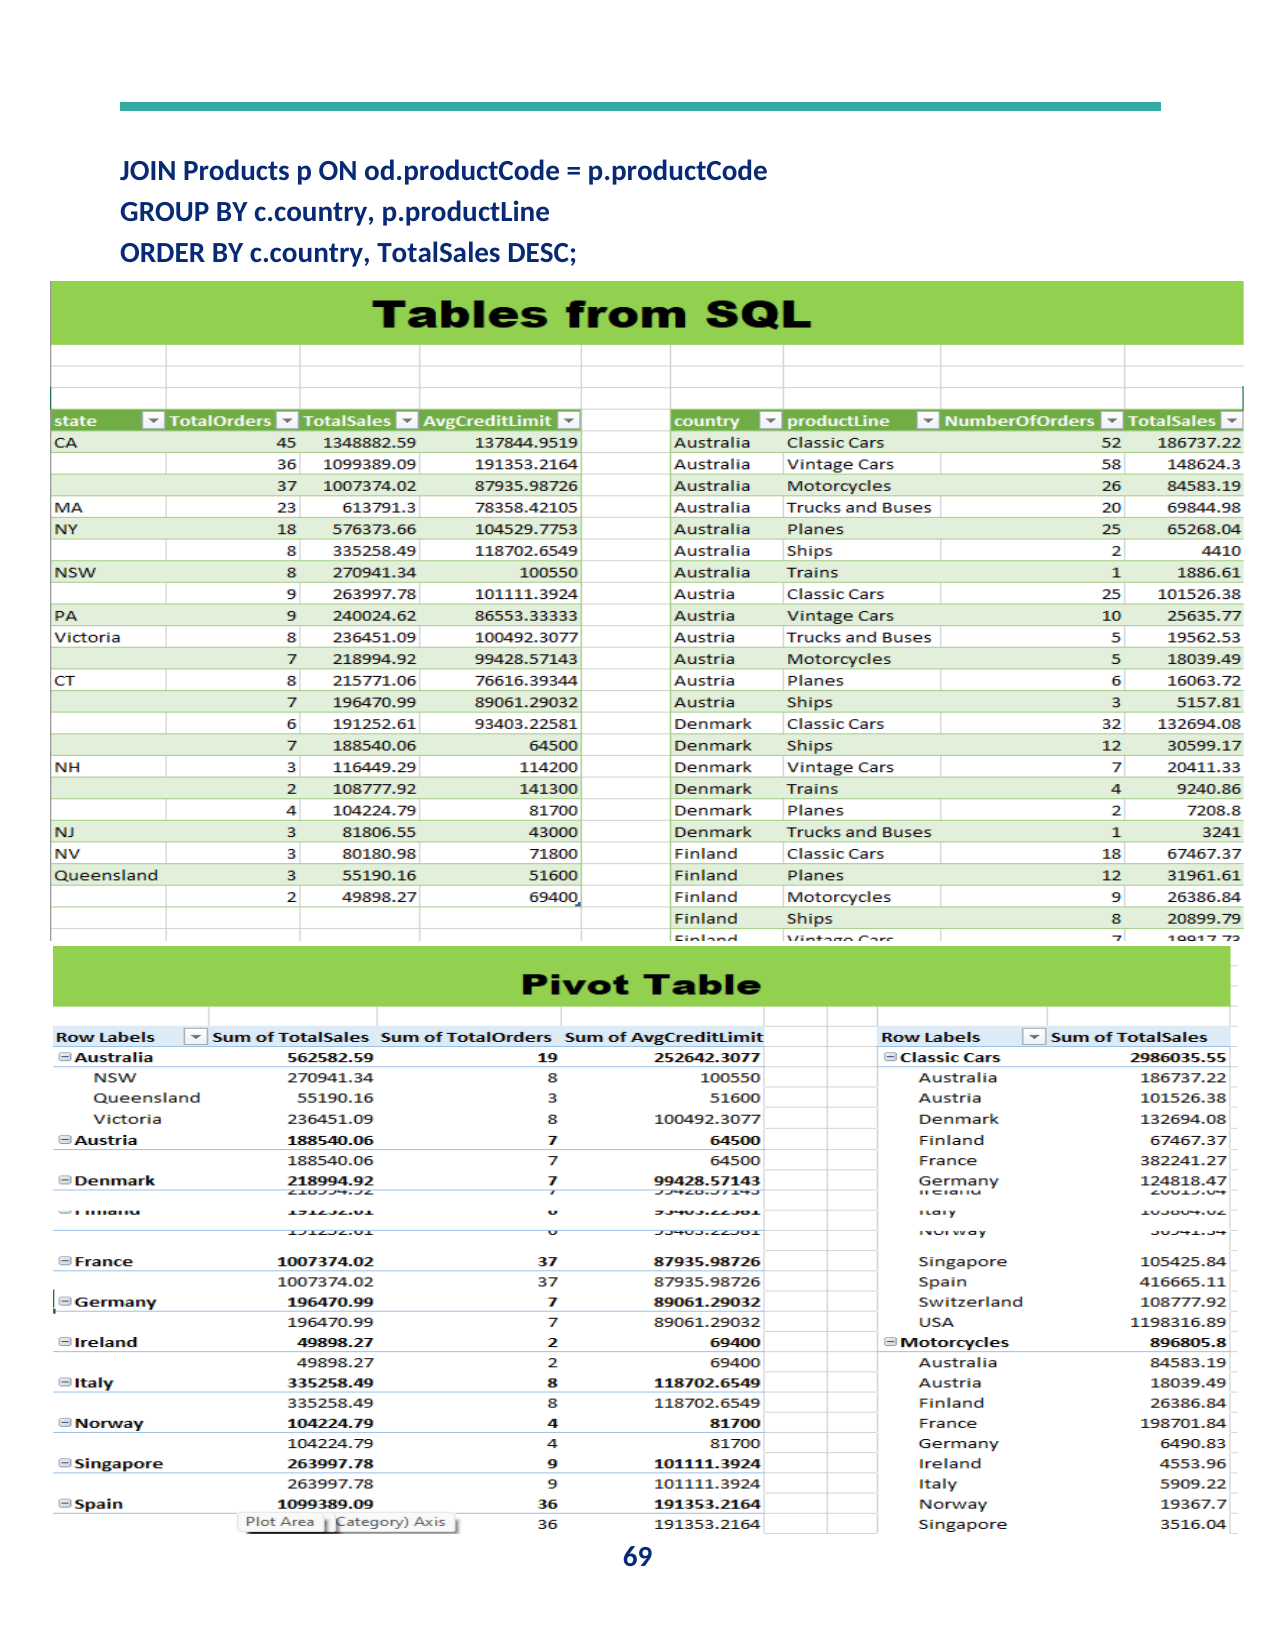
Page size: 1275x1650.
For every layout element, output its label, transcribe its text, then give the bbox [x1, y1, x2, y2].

picture [50, 281, 1244, 941]
text ORDER BY c.country, TotalSales DESC; [120, 234, 1155, 269]
text GROUP BY c.country, p.productLine [120, 193, 1155, 228]
text JOIN Products p ON od.productCode = p.productCode [120, 152, 1155, 187]
picture [53, 946, 1238, 1534]
